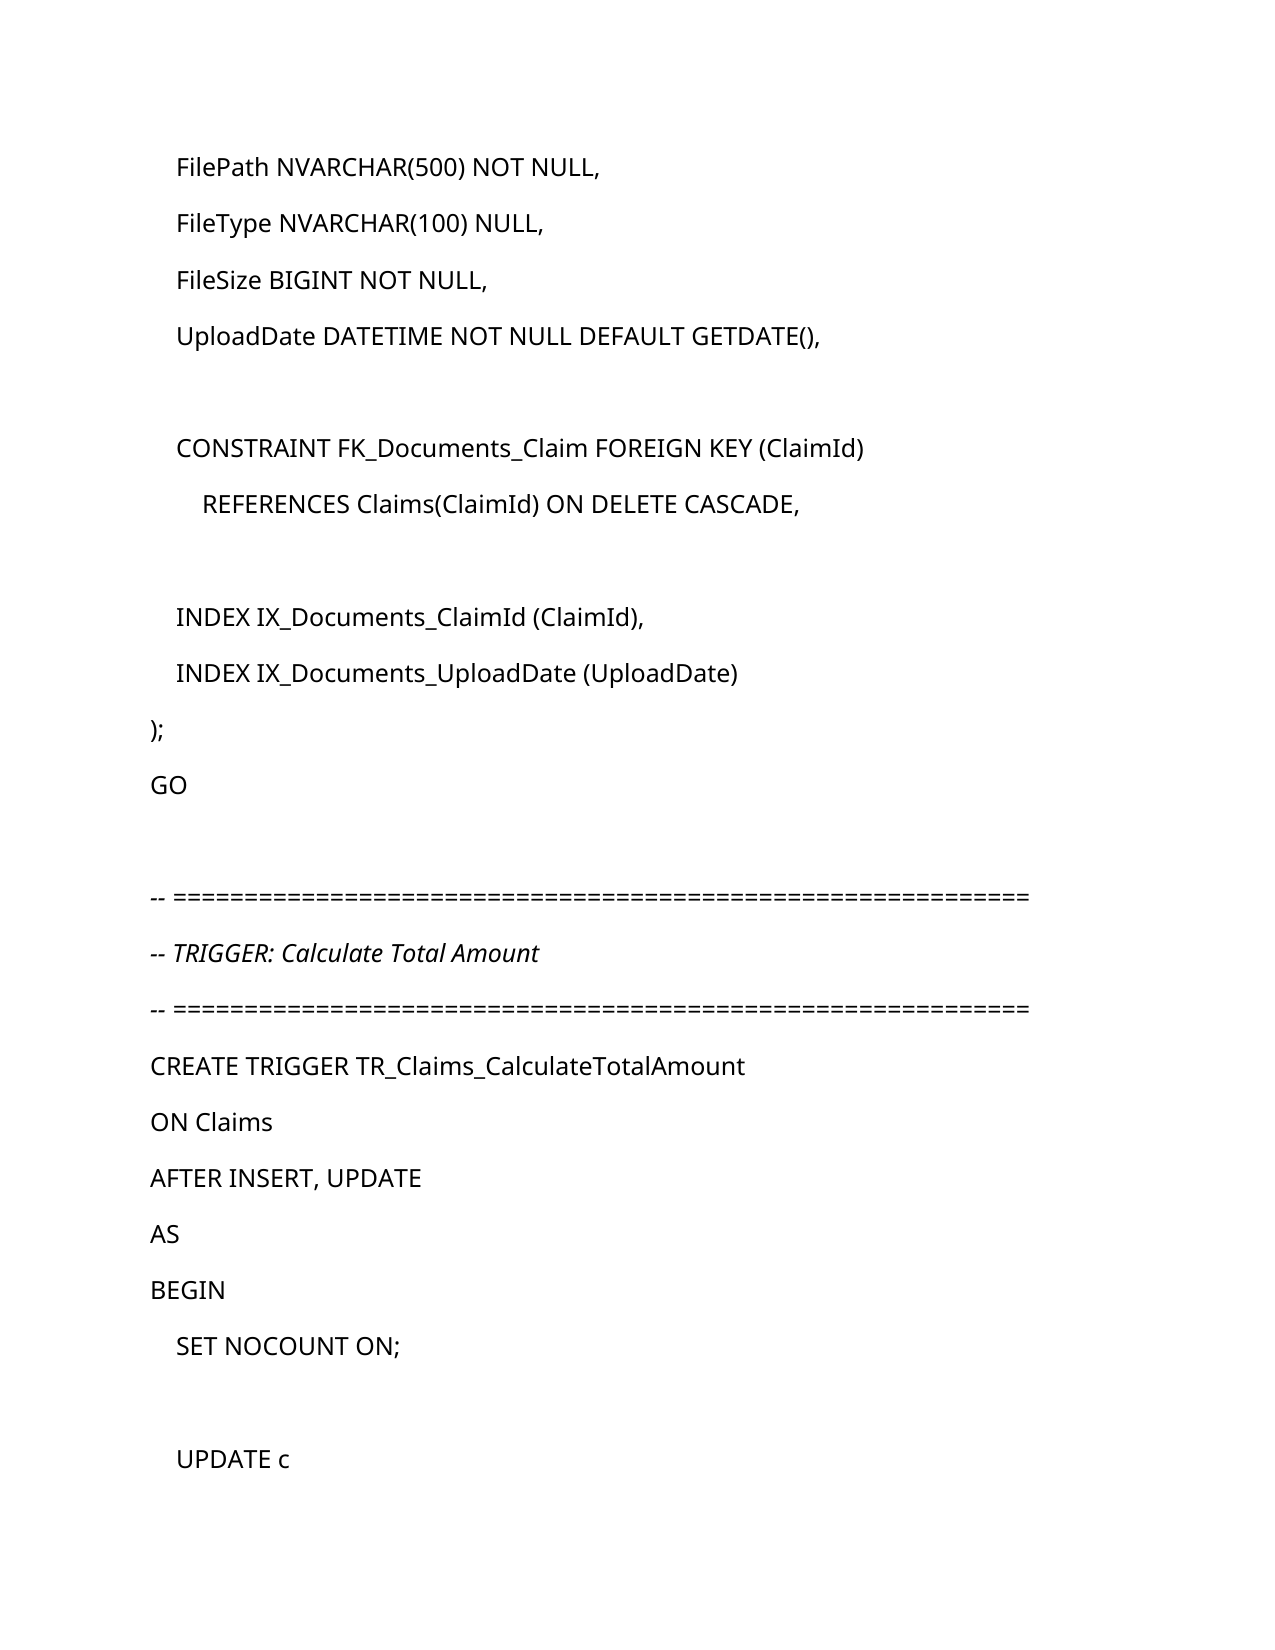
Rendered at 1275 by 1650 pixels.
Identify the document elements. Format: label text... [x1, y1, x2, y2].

text FilePath NVARCHAR(500) NOT NULL, [150, 150, 1125, 184]
text SET NOCOUNT ON; [150, 1329, 1125, 1363]
text FileSize BIGINT NOT NULL, [150, 262, 1125, 296]
text -- ============================================================ [150, 992, 1125, 1026]
text INDEX IX_Documents_UploadDate (UploadDate) [150, 655, 1125, 689]
text -- TRIGGER: Calculate Total Amount [150, 936, 1125, 970]
text ON Claims [150, 1104, 1125, 1138]
text FileType NVARCHAR(100) NULL, [150, 206, 1125, 240]
text ); [150, 711, 1125, 746]
text -- ============================================================ [150, 880, 1125, 914]
text CONSTRAINT FK_Documents_Claim FOREIGN KEY (ClaimId) [150, 431, 1125, 465]
text CREATE TRIGGER TR_Claims_CalculateTotalAmount [150, 1048, 1125, 1082]
text AS [150, 1217, 1125, 1251]
text UploadDate DATETIME NOT NULL DEFAULT GETDATE(), [150, 318, 1125, 352]
text INDEX IX_Documents_ClaimId (ClaimId), [150, 599, 1125, 633]
text BEGIN [150, 1273, 1125, 1307]
text GO [150, 768, 1125, 802]
text AFTER INSERT, UPDATE [150, 1161, 1125, 1195]
text REFERENCES Claims(ClaimId) ON DELETE CASCADE, [150, 487, 1125, 521]
text UPDATE c [150, 1441, 1125, 1475]
